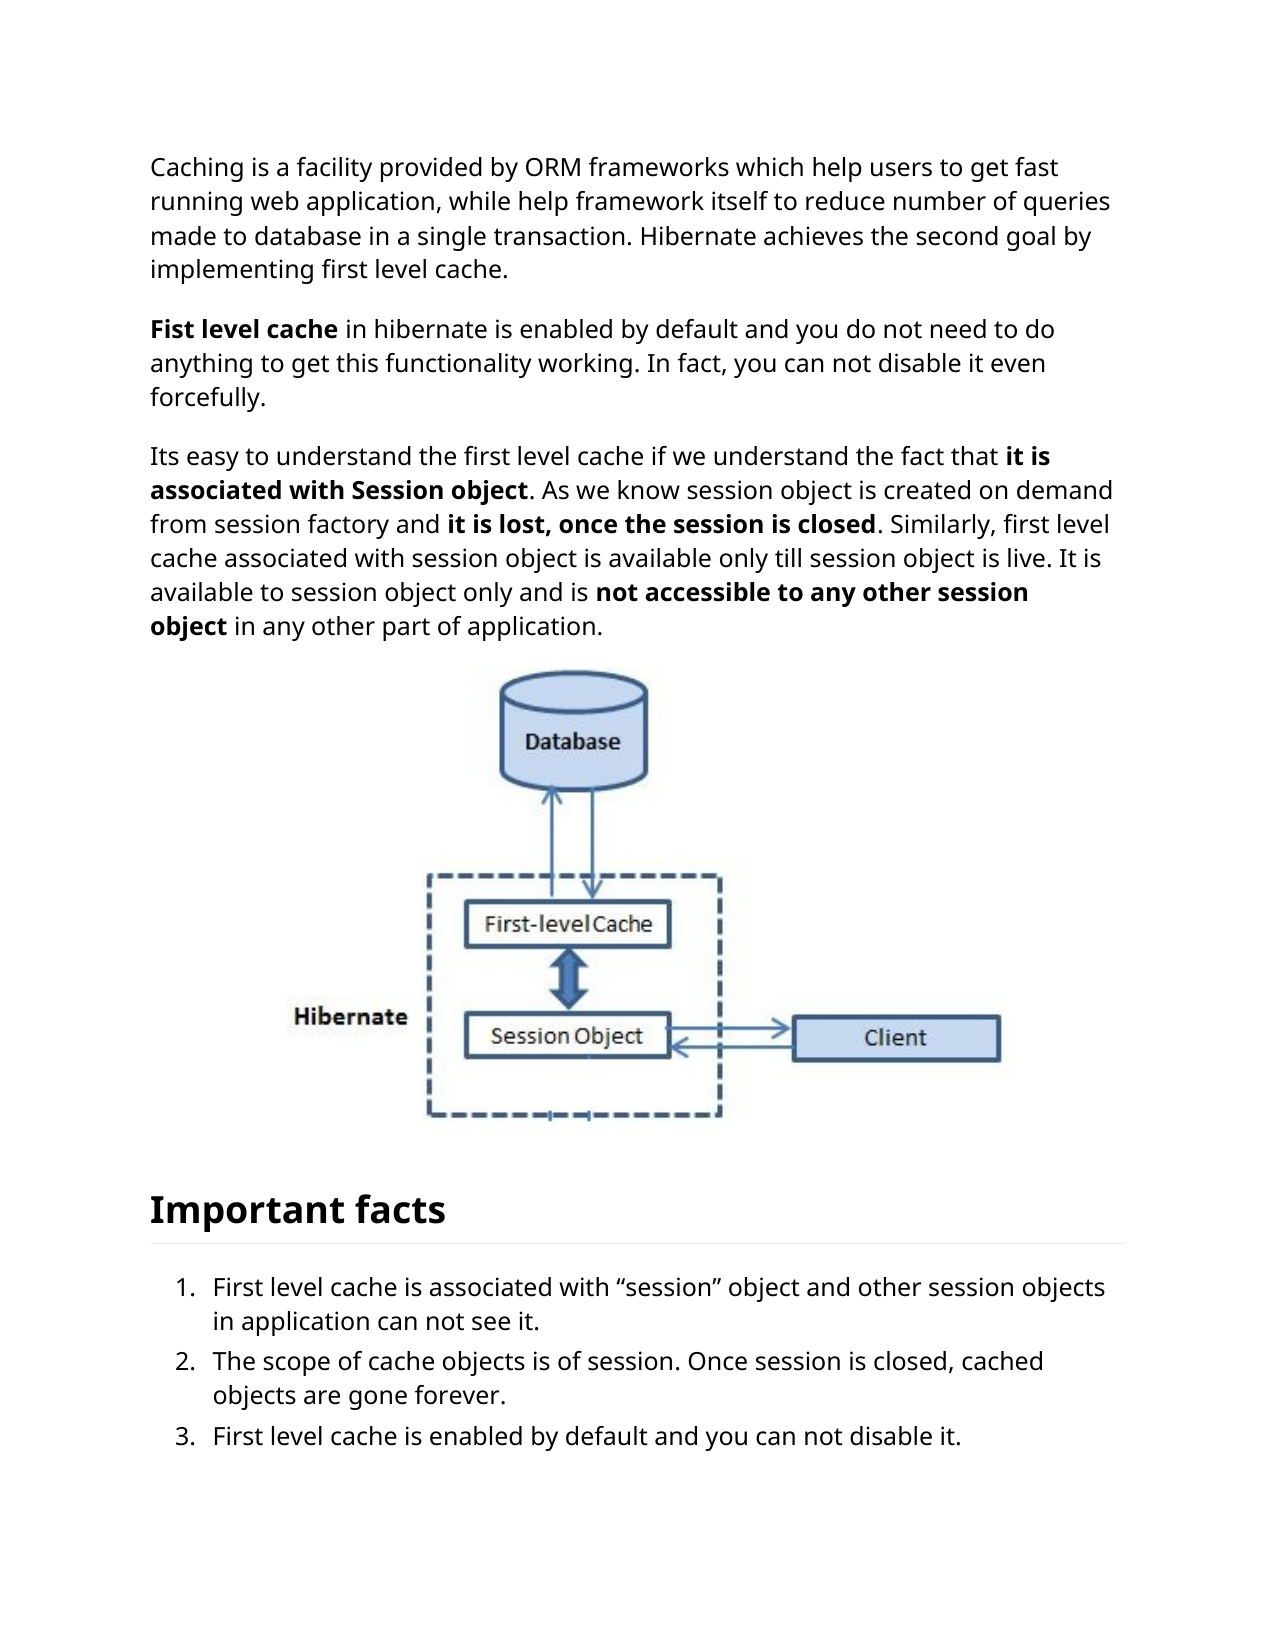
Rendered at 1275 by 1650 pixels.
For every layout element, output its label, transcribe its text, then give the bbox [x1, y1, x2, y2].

list The scope of cache objects is of session. Once session is closed, cached objects are gone forever. [175, 1344, 1125, 1412]
text Fist level cache in hibernate is enabled by default and you do not need to do anything to get this functionality working. In fact, you can not disable it even forcefully. [150, 311, 1125, 413]
list First level cache is enabled by default and you can not disable it. [175, 1418, 1125, 1452]
text Caching is a facility provided by ORM frameworks which help users to get fast running web application, while help framework itself to reduce number of queries made to database in a single transaction. Hibernate achieves the second goal by implementing first level cache. [150, 150, 1125, 286]
picture [265, 667, 1010, 1137]
text Important facts [150, 1183, 1125, 1243]
text Its easy to understand the first level cache if we understand the fact that it is associated with Session object. As we know session object is created on demand from session factory and it is lost, once the session is closed. Similarly, first level cache associated with session object is available only till session object is live. It is available to session object only and is not accessible to any other session object in any other part of application. [150, 438, 1125, 643]
list First level cache is associated with “session” object and other session objects in application can not see it. [175, 1269, 1125, 1337]
